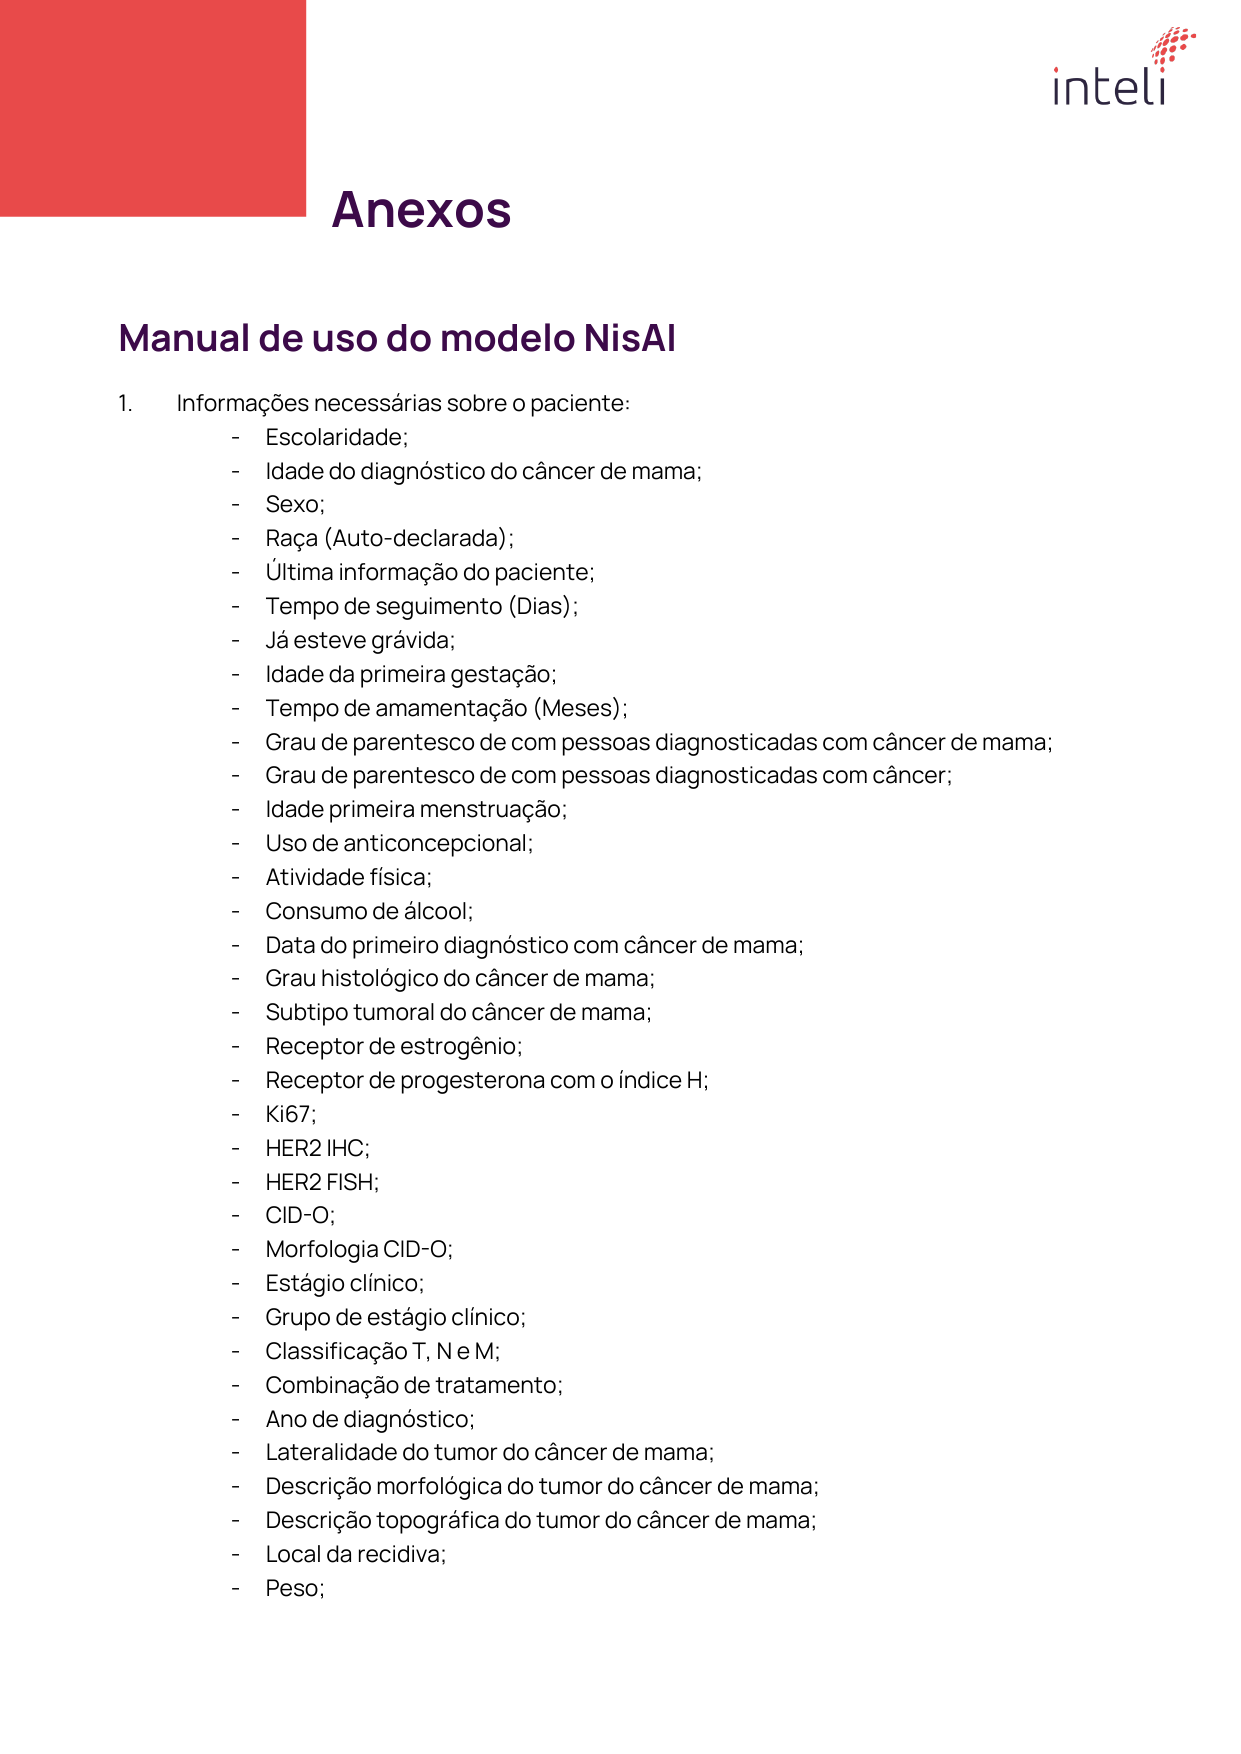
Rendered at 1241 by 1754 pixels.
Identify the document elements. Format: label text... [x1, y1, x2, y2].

list Local da recidiva; [231, 1538, 1122, 1569]
list Receptor de estrogênio; [231, 1030, 1122, 1061]
list Idade primeira menstruação; [231, 793, 1122, 824]
list Atividade física; [231, 861, 1122, 892]
list Já esteve grávida; [231, 624, 1122, 655]
list Tempo de seguimento (Dias); [231, 590, 1122, 621]
list Morfologia CID-O; [231, 1233, 1122, 1264]
list Grau de parentesco de com pessoas diagnosticadas com câncer; [231, 759, 1122, 791]
list Idade do diagnóstico do câncer de mama; [231, 454, 1122, 486]
list Classificação T, N e M; [231, 1335, 1122, 1366]
list Grau de parentesco de com pessoas diagnosticadas com câncer de mama; [231, 725, 1122, 757]
list Raça (Auto-declarada); [231, 522, 1122, 554]
list Combinação de tratamento; [231, 1369, 1122, 1400]
list Ki67; [231, 1098, 1122, 1129]
list Uso de anticoncepcional; [231, 827, 1122, 858]
subtitle Anexos [118, 174, 1123, 242]
list Grupo de estágio clínico; [231, 1301, 1122, 1332]
list Grau histológico do câncer de mama; [231, 962, 1122, 994]
list Última informação do paciente; [231, 556, 1122, 587]
list Escolaridade; [231, 421, 1122, 452]
list Lateralidade do tumor do câncer de mama; [231, 1436, 1122, 1468]
list HER2 FISH; [231, 1166, 1122, 1197]
list Peso; [231, 1572, 1122, 1603]
list Consumo de álcool; [231, 895, 1122, 926]
list Idade da primeira gestação; [231, 658, 1122, 689]
list Sexo; [231, 488, 1122, 520]
list Data do primeiro diagnóstico com câncer de mama; [231, 928, 1122, 960]
list Receptor de progesterona com o índice H; [231, 1064, 1122, 1095]
list Descrição topográfica do tumor do câncer de mama; [231, 1504, 1122, 1535]
list Subtipo tumoral do câncer de mama; [231, 996, 1122, 1028]
list Informações necessárias sobre o paciente: [118, 387, 1122, 418]
list Estágio clínico; [231, 1267, 1122, 1298]
list Ano de diagnóstico; [231, 1402, 1122, 1434]
picture [0, 0, 307, 217]
list CID-O; [231, 1199, 1122, 1231]
list Tempo de amamentação (Meses); [231, 692, 1122, 723]
list Descrição morfológica do tumor do câncer de mama; [231, 1470, 1122, 1502]
list HER2 IHC; [231, 1132, 1122, 1163]
picture [1054, 27, 1197, 105]
